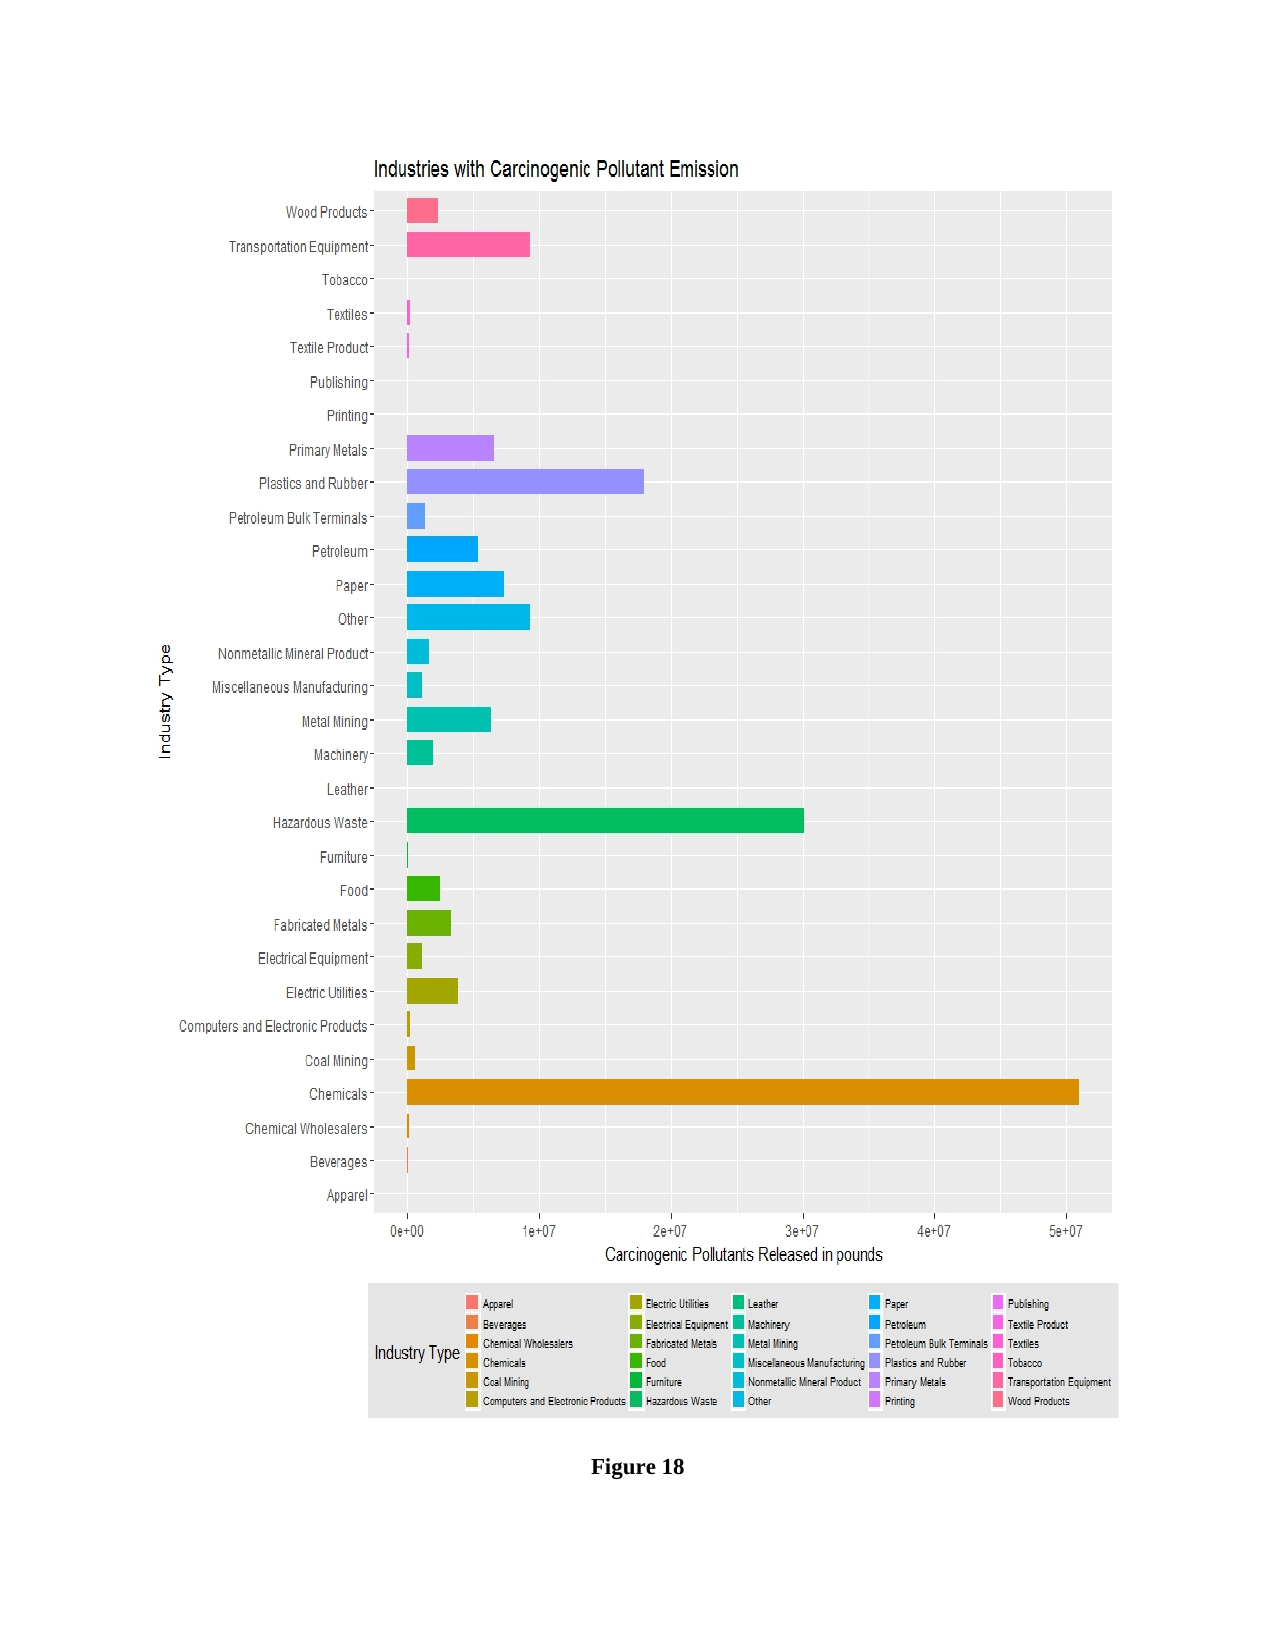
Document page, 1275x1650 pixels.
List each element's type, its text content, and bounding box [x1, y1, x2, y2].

picture [150, 150, 1119, 1429]
text Figure 18 [150, 1453, 1125, 1479]
